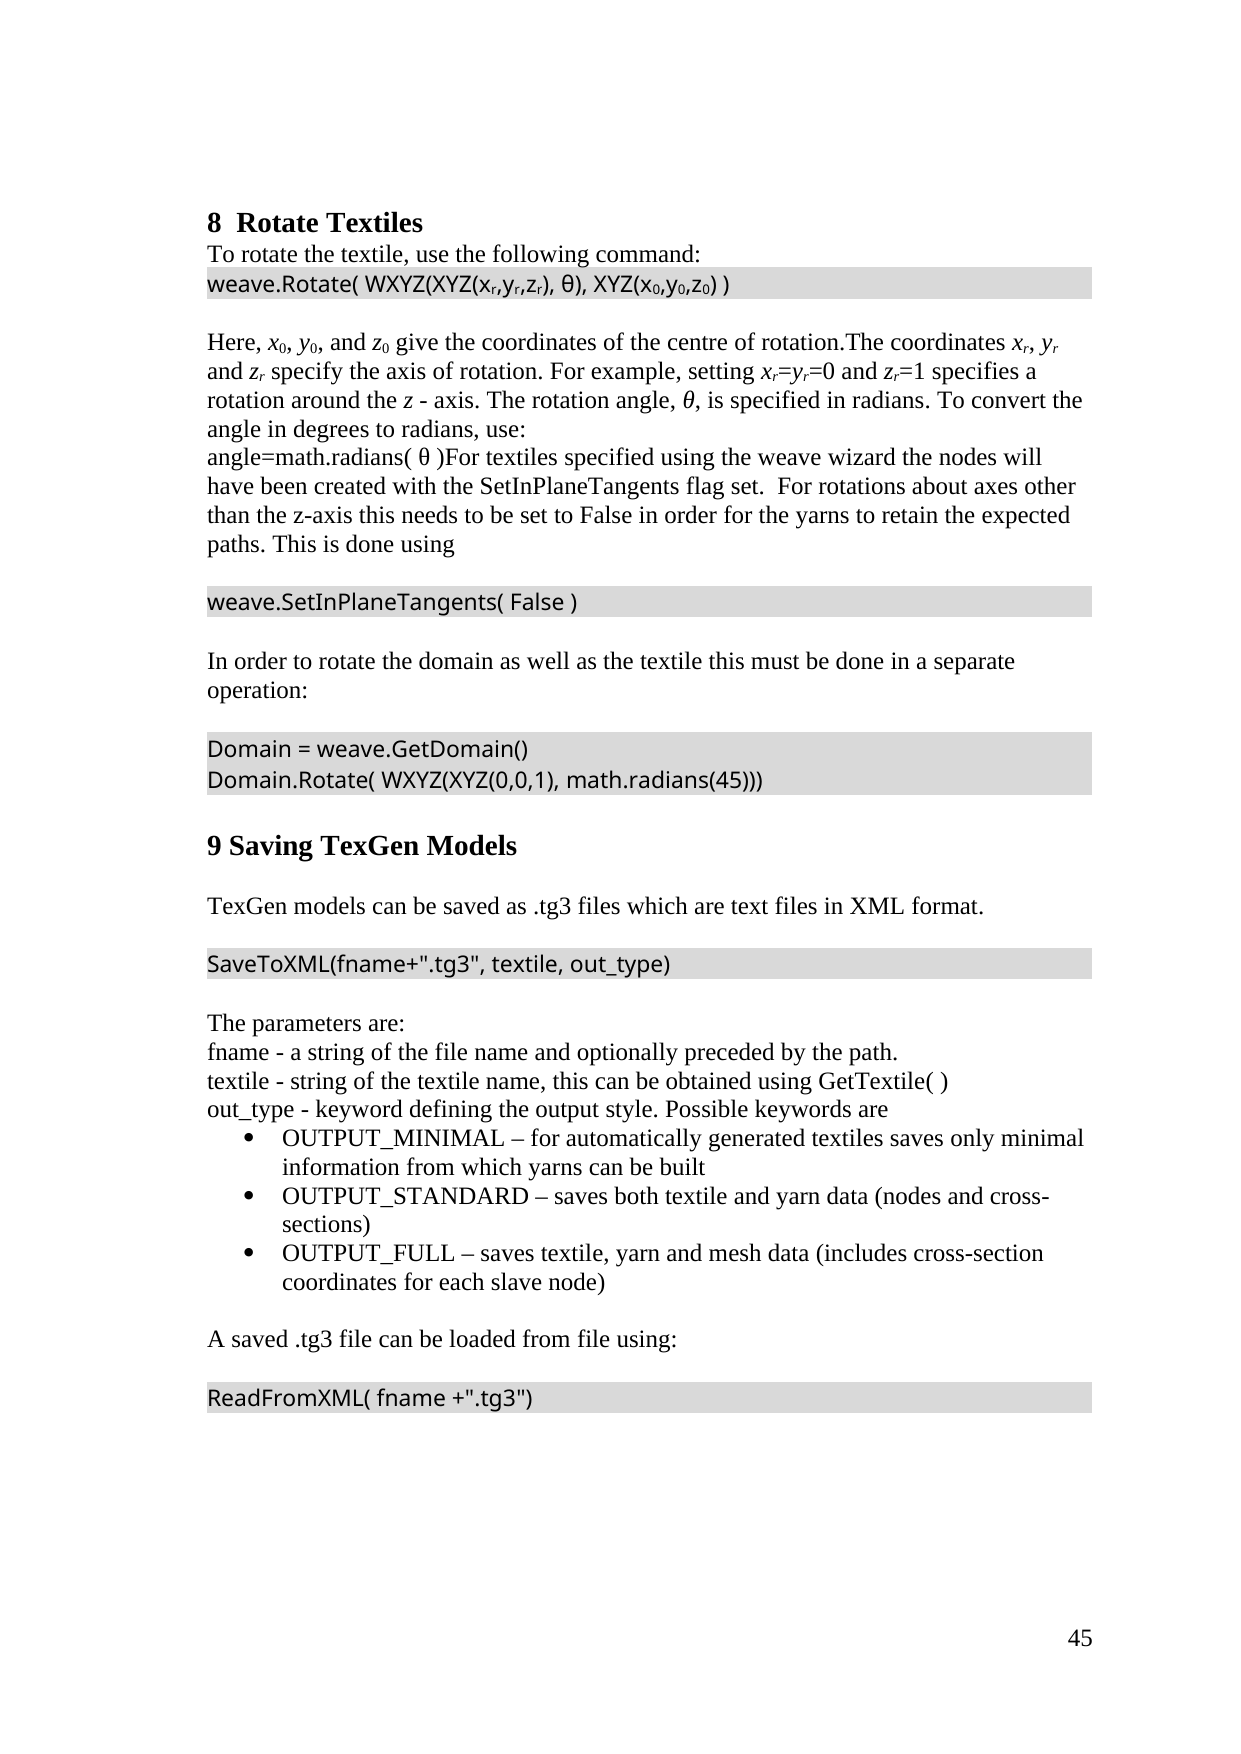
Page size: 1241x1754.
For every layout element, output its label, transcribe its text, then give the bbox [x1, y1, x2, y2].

text TexGen models can be saved as .tg3 files which are text files in XML format. [207, 891, 1092, 919]
subtitle 8 Rotate Textiles [207, 205, 1092, 239]
text out_type - keyword defining the output style. Possible keywords are [207, 1094, 1092, 1123]
text Domain.Rotate( WXYZ(XYZ(0,0,1), math.radians(45))) [207, 764, 1092, 795]
list OUTPUT_STANDARD – saves both textile and yarn data (nodes and cross-sections) [244, 1181, 1092, 1238]
text weave.SetInPlaneTangents( False ) [207, 586, 1092, 617]
list OUTPUT_MINIMAL – for automatically generated textiles saves only minimal information from which yarns can be built [244, 1123, 1092, 1181]
text Here, x0, y0, and z0 give the coordinates of the centre of rotation.The coordinates xr, yr and zr specify the axis of rotation. For example, setting xr=yr=0 and zr=1 specifies a rotation around the z - axis. The rotation angle, θ, is specified in radians. To convert the angle in degrees to radians, use: [207, 327, 1092, 442]
text ReadFromXML( fname +".tg3") [207, 1382, 1092, 1413]
text textile - string of the textile name, this can be obtained using GetTextile( ) [207, 1066, 1092, 1094]
text Domain = weave.GetDomain() [207, 732, 1092, 764]
text The parameters are: [207, 1008, 1092, 1037]
text To rotate the textile, use the following command: [207, 239, 1092, 267]
text angle=math.radians( θ )For textiles specified using the weave wizard the nodes will have been created with the SetInPlaneTangents flag set. For rotations about axes other than the z-axis this needs to be set to False in order for the yarns to retain the expected paths. This is done using [207, 442, 1092, 557]
text SaveToXML(fname+".tg3", textile, out_type) [207, 948, 1092, 979]
text fname - a string of the file name and optionally preceded by the path. [207, 1037, 1092, 1066]
text In order to rotate the domain as well as the textile this must be done in a separate operation: [207, 646, 1092, 704]
text A saved .tg3 file can be loaded from file using: [207, 1324, 1092, 1353]
subtitle 9 Saving TexGen Models [207, 828, 1092, 862]
text weave.Rotate( WXYZ(XYZ(xr,yr,zr), θ), XYZ(x0,y0,z0) ) [207, 267, 1092, 299]
list OUTPUT_FULL – saves textile, yarn and mesh data (includes cross-section coordinates for each slave node) [244, 1238, 1092, 1296]
